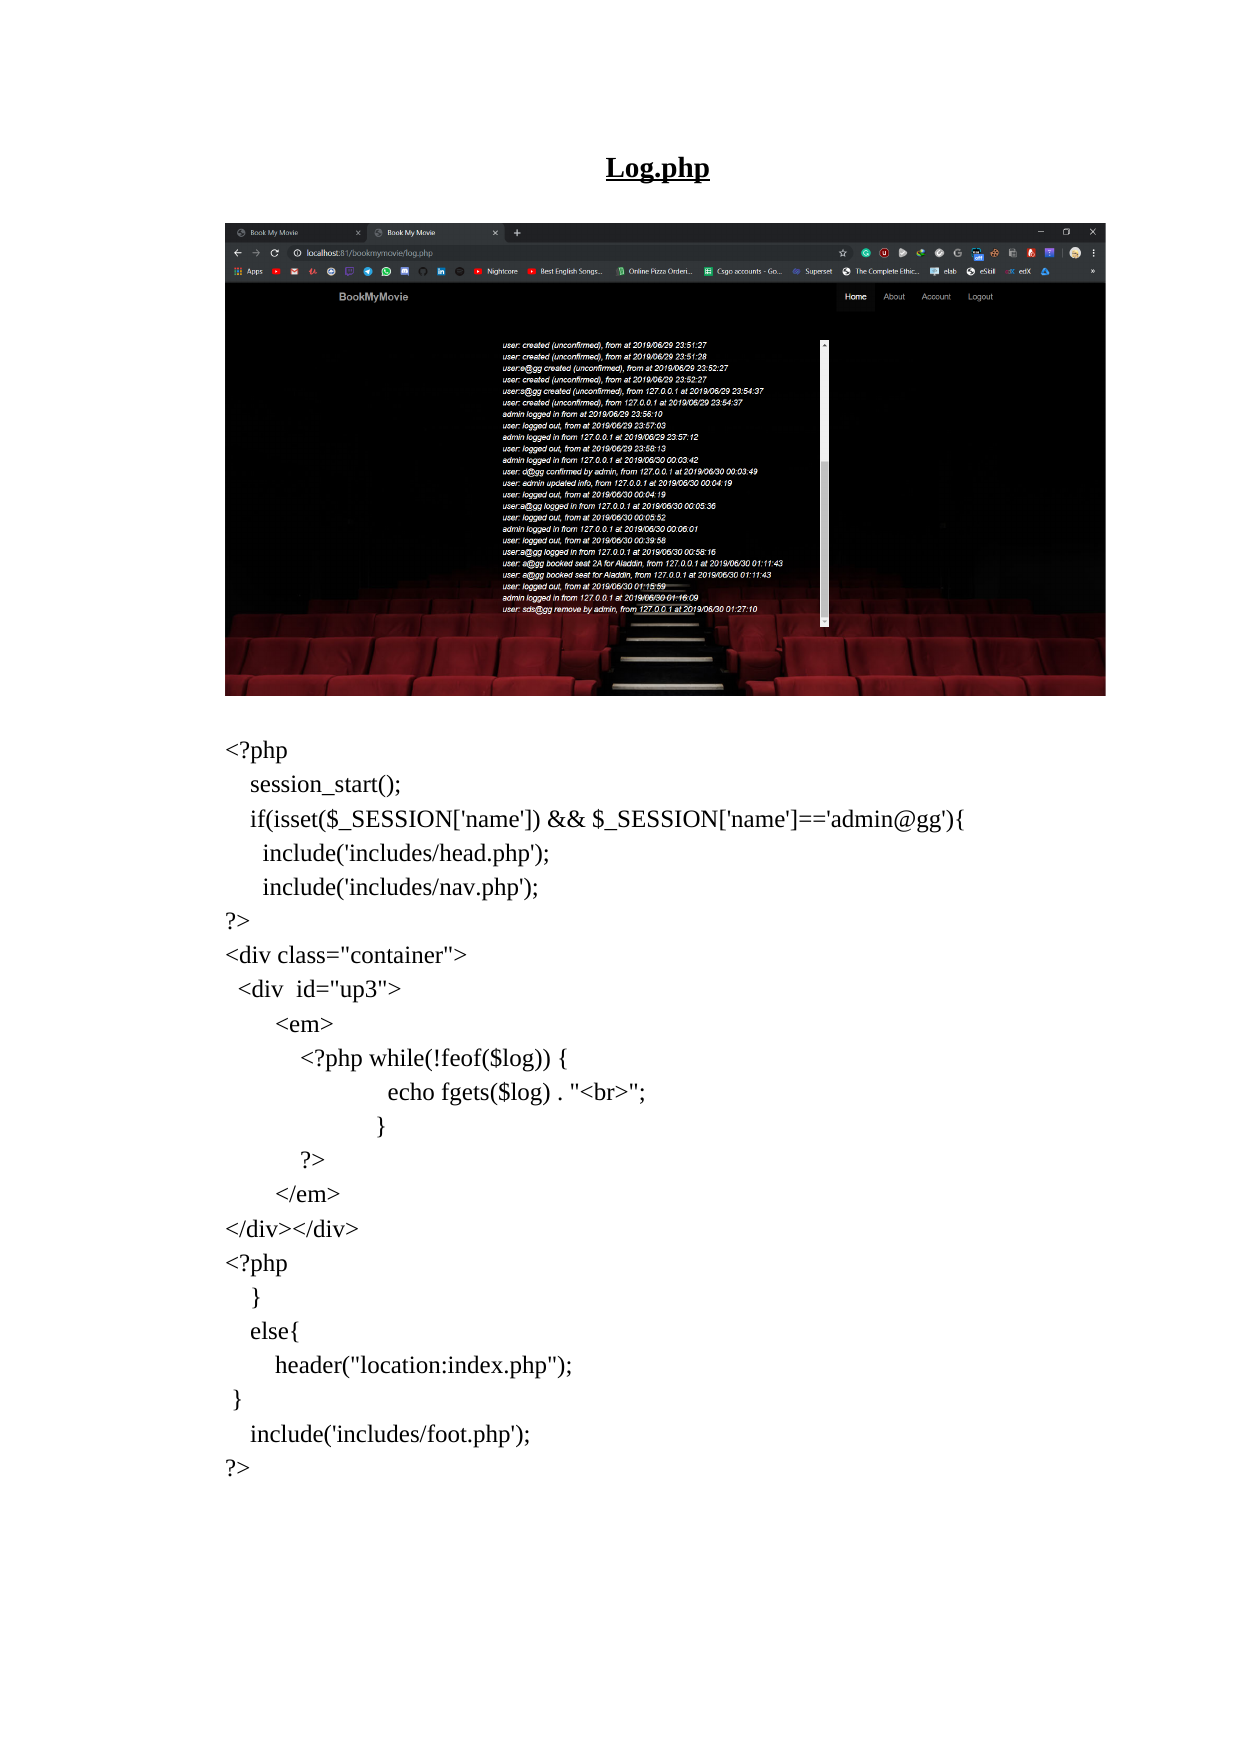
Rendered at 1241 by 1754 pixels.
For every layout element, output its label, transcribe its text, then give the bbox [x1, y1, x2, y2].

text include('includes/head.php'); [225, 838, 1090, 867]
text ?> [225, 906, 1090, 935]
text <div class="container"> [225, 940, 1090, 969]
text } [225, 1384, 1090, 1413]
text <?php [225, 735, 1090, 764]
text <?php [225, 1248, 1090, 1277]
text <em> [225, 1009, 1090, 1037]
text ?> [225, 1145, 1090, 1174]
text header("location:index.php"); [225, 1350, 1090, 1379]
text if(isset($_SESSION['name']) && $_SESSION['name']=='admin@gg'){ [225, 804, 1090, 832]
text Log.php [225, 150, 1090, 183]
text include('includes/foot.php'); [225, 1419, 1090, 1447]
text session_start(); [225, 769, 1090, 798]
text } [300, 1111, 1090, 1140]
text } [225, 1282, 1090, 1311]
text else{ [225, 1316, 1090, 1345]
text include('includes/nav.php'); [225, 872, 1090, 901]
text <div id="up3"> [225, 974, 1090, 1003]
text </em> [225, 1179, 1090, 1208]
text echo fgets($log) . "<br>"; [300, 1077, 1090, 1106]
text <?php while(!feof($log)) { [225, 1043, 1090, 1072]
text </div></div> [225, 1214, 1090, 1242]
text ?> [225, 1453, 1090, 1482]
picture [225, 223, 1106, 696]
